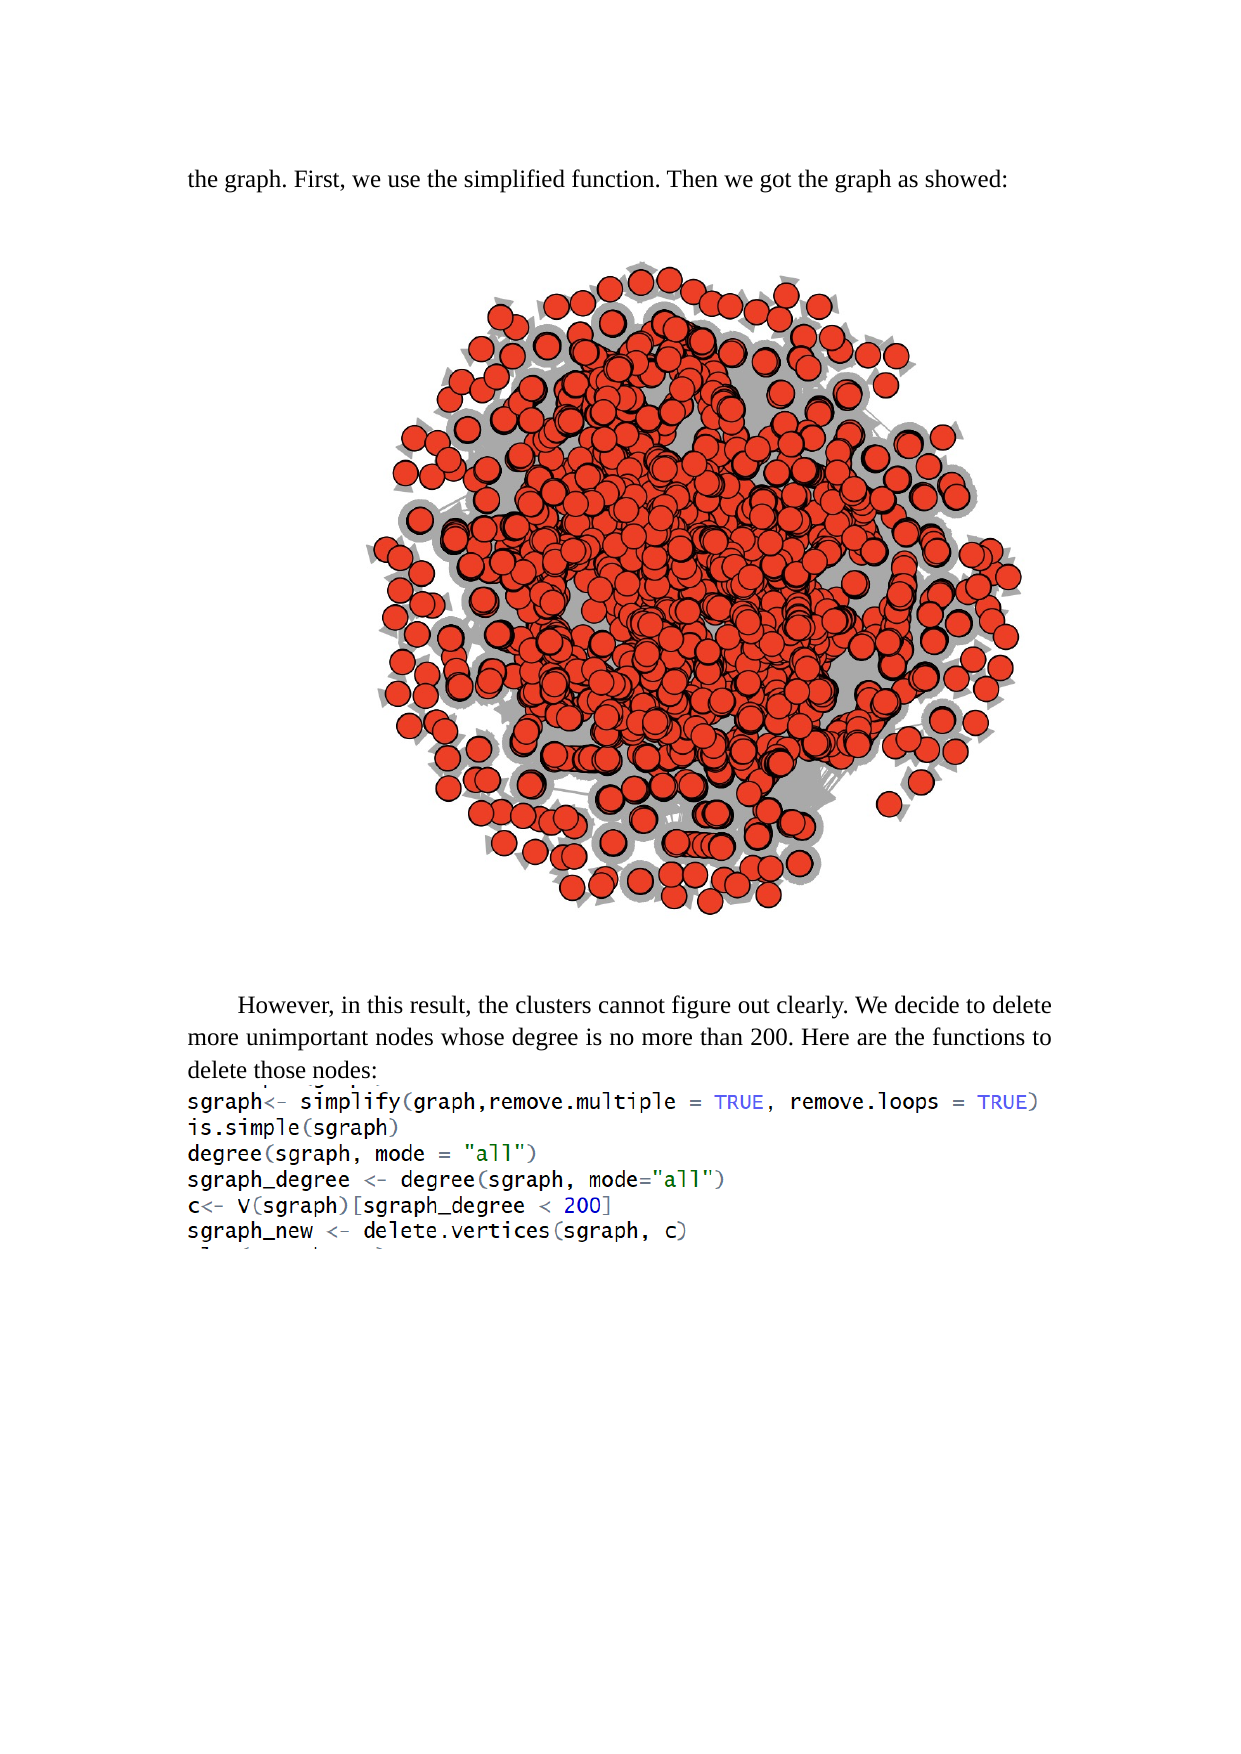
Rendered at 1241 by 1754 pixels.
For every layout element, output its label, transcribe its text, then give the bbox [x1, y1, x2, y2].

picture [237, 194, 1103, 950]
text However, in this result, the clusters cannot figure out clearly. We decide to delete more unimportant nodes whose degree is no more than 200. Here are the functions to delete those nodes: [187, 988, 1053, 1085]
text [187, 162, 1053, 194]
picture [187, 1085, 1097, 1249]
